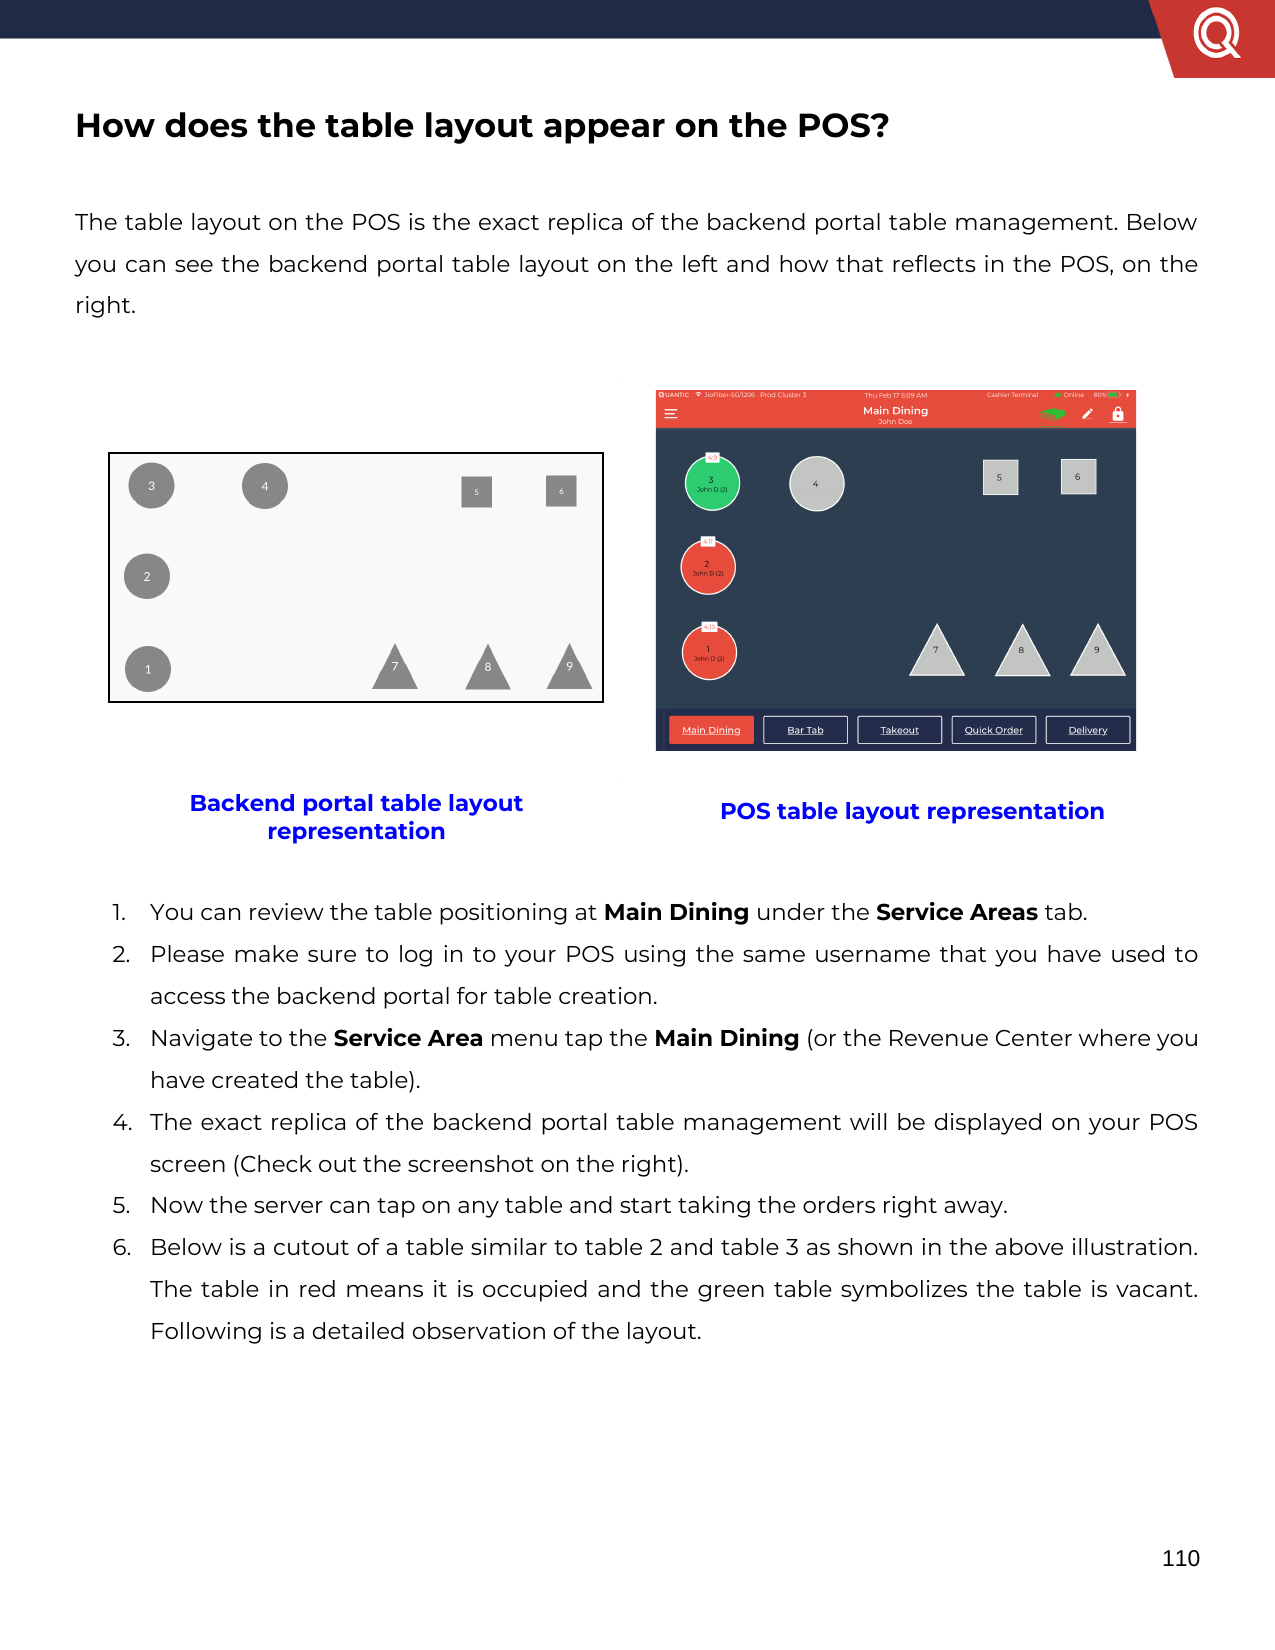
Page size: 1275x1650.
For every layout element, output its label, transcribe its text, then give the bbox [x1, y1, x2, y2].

picture [0, 0, 1275, 78]
table_header [96, 377, 617, 778]
picture [655, 390, 1137, 751]
table_header [618, 377, 1179, 778]
list You can review the table positioning at Main Dining under the Service Areas tab. [112, 899, 1200, 927]
table_cell POS table layout representation [618, 779, 1179, 856]
text The table layout on the POS is the exact replica of the backend portal table management. Below you can see the backend portal table layout on the left and how that reflects in the POS, on the right. [75, 208, 1200, 320]
list Below is a cutout of a table similar to table 2 and table 3 as shown in the above illustration. The table in red means it is occupied and the green table symbolizes the table is vacant. Following is a detailed observation of the layout. [112, 1234, 1200, 1345]
list Now the server can tap on any table and start taking the orders right away. [112, 1192, 1200, 1220]
list Navigate to the Service Area menu tap the Main Dining (or the Revenue Center where you have created the table). [112, 1024, 1200, 1094]
list The exact replica of the backend portal table management will be displayed on your POS screen (Check out the screenshot on the right). [112, 1108, 1200, 1178]
subtitle How does the table layout appear on the POS? [75, 105, 1200, 146]
list Please make sure to log in to your POS using the same username that you have used to access the backend portal for table creation. [112, 941, 1200, 1010]
table_cell Backend portal table layout representation [96, 779, 617, 856]
picture [110, 454, 602, 701]
